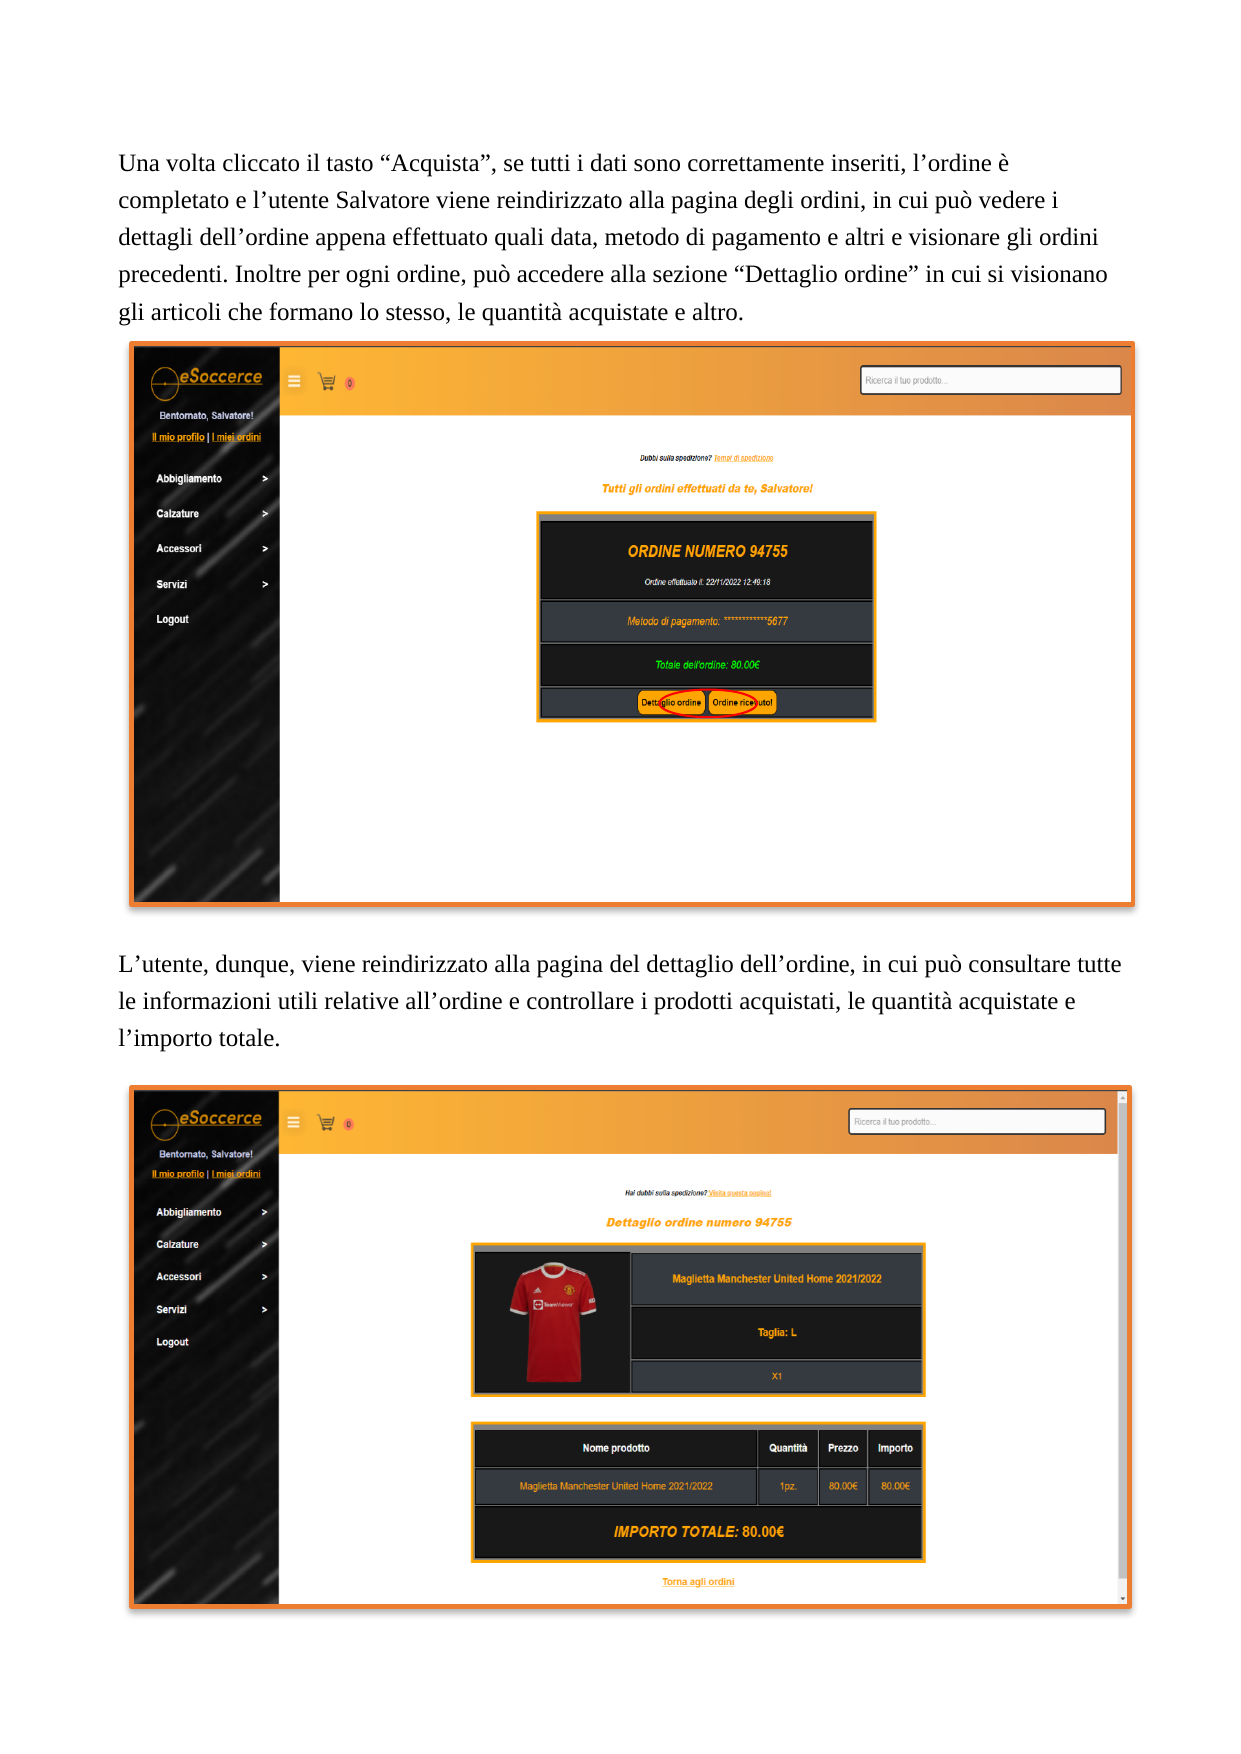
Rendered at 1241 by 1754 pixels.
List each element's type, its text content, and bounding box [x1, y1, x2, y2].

picture [134, 1090, 1127, 1604]
text L’utente, dunque, viene reindirizzato alla pagina del dettaglio dell’ordine, in cui può consultare tutte le informazioni utili relative all’ordine e controllare i prodotti acquistati, le quantità acquistate e l’importo totale. [118, 949, 1122, 1052]
picture [134, 346, 1131, 902]
